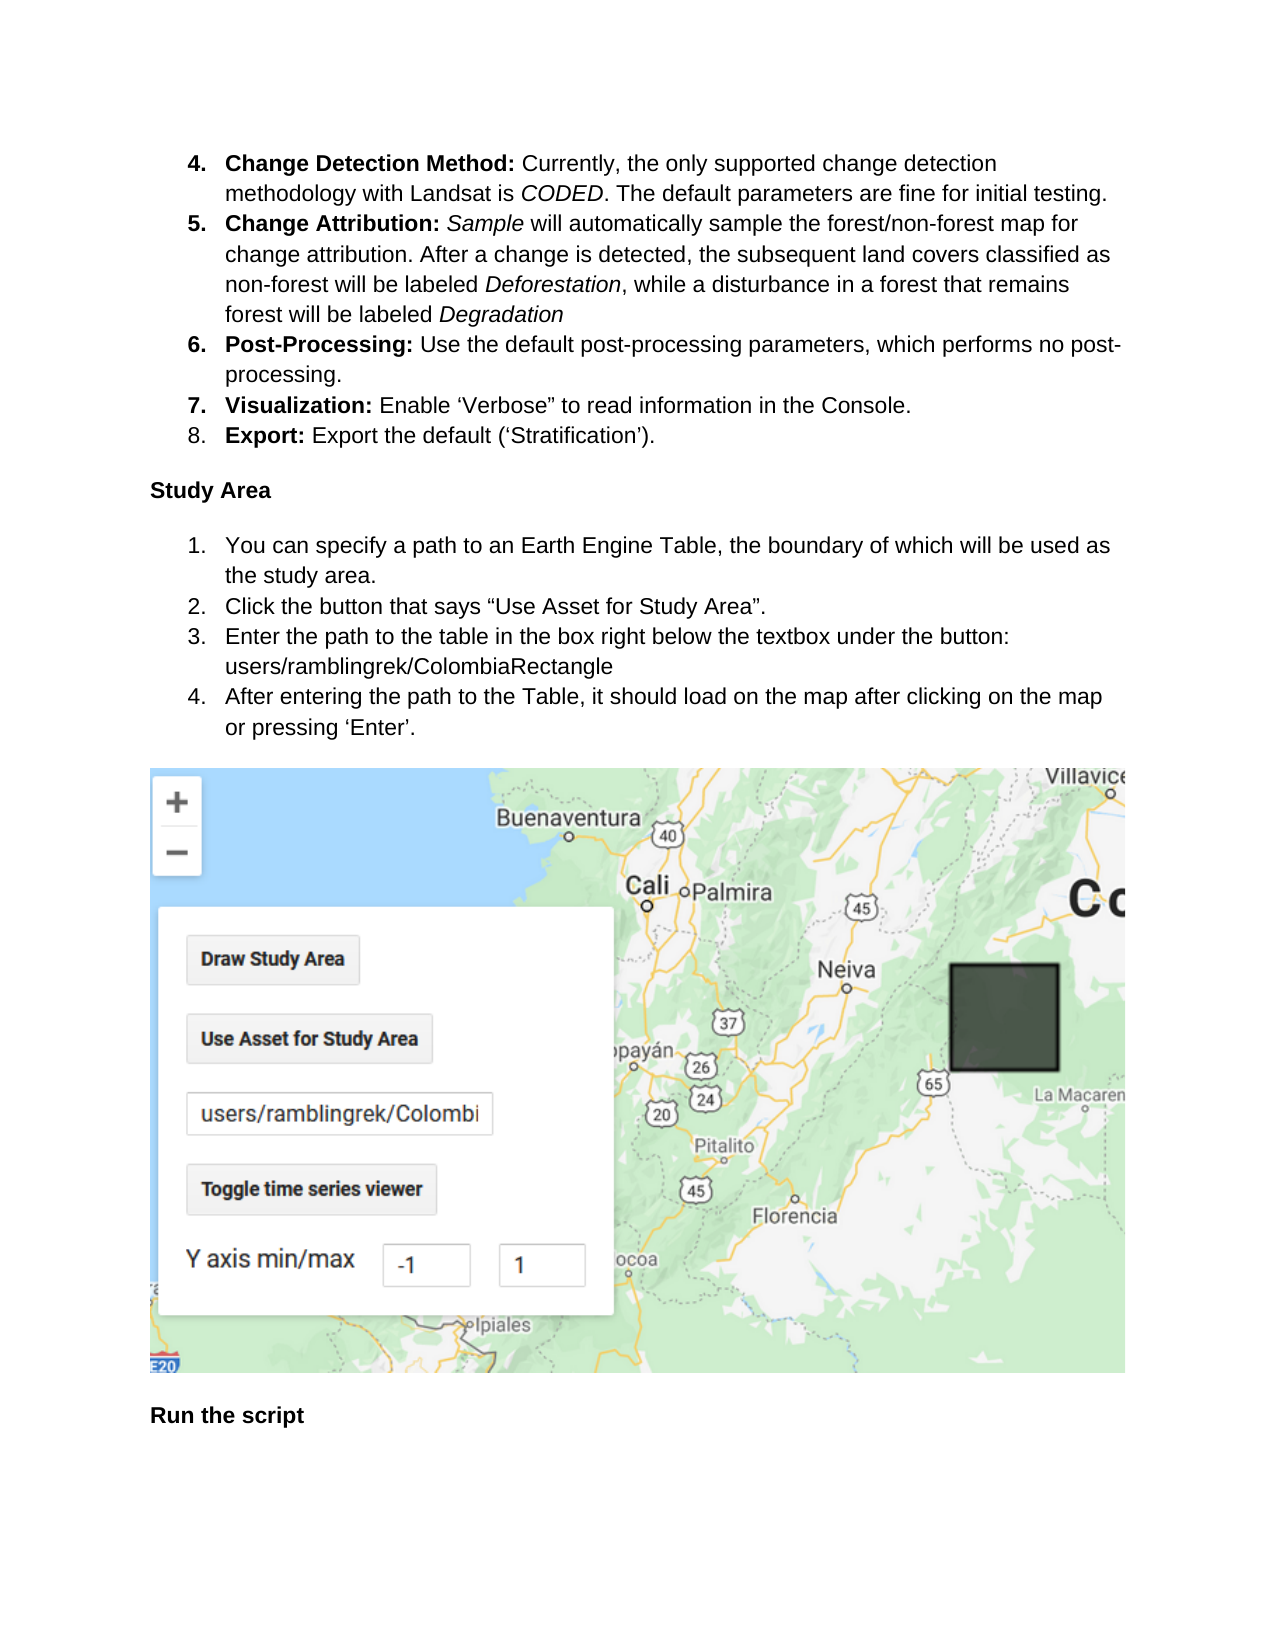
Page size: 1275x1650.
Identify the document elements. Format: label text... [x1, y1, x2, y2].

list Change Detection Method: Currently, the only supported change detection methodology with Landsat is CODED. The default parameters are fine for initial testing. [187, 150, 1125, 207]
list You can specify a path to an Earth Engine Table, the boundary of which will be used as the study area. [187, 532, 1125, 589]
text Run the script [150, 1402, 1125, 1428]
list Post-Processing: Use the default post-processing parameters, which performs no post-processing. [187, 331, 1125, 388]
list Change Attribution: Sample will automatically sample the forest/non-forest map for change attribution. After a change is detected, the subsequent land covers classified as non-forest will be labeled Deforestation, while a disturbance in a forest that remains forest will be labeled Degradation [187, 210, 1125, 327]
list Visualization: Enable ‘Verbose” to read information in the Console. [187, 392, 1125, 418]
list After entering the path to the Table, it should load on the map after clicking on the map or pressing ‘Enter’. [187, 683, 1125, 740]
list Enter the path to the table in the box right below the textbox under the button: users/ramblingrek/ColombiaRectangle [187, 623, 1125, 679]
text Study Area [150, 477, 1125, 503]
picture [150, 768, 1125, 1373]
list Click the button that says “Use Asset for Study Area”. [187, 593, 1125, 619]
list Export: Export the default (‘Stratification’). [187, 422, 1125, 448]
